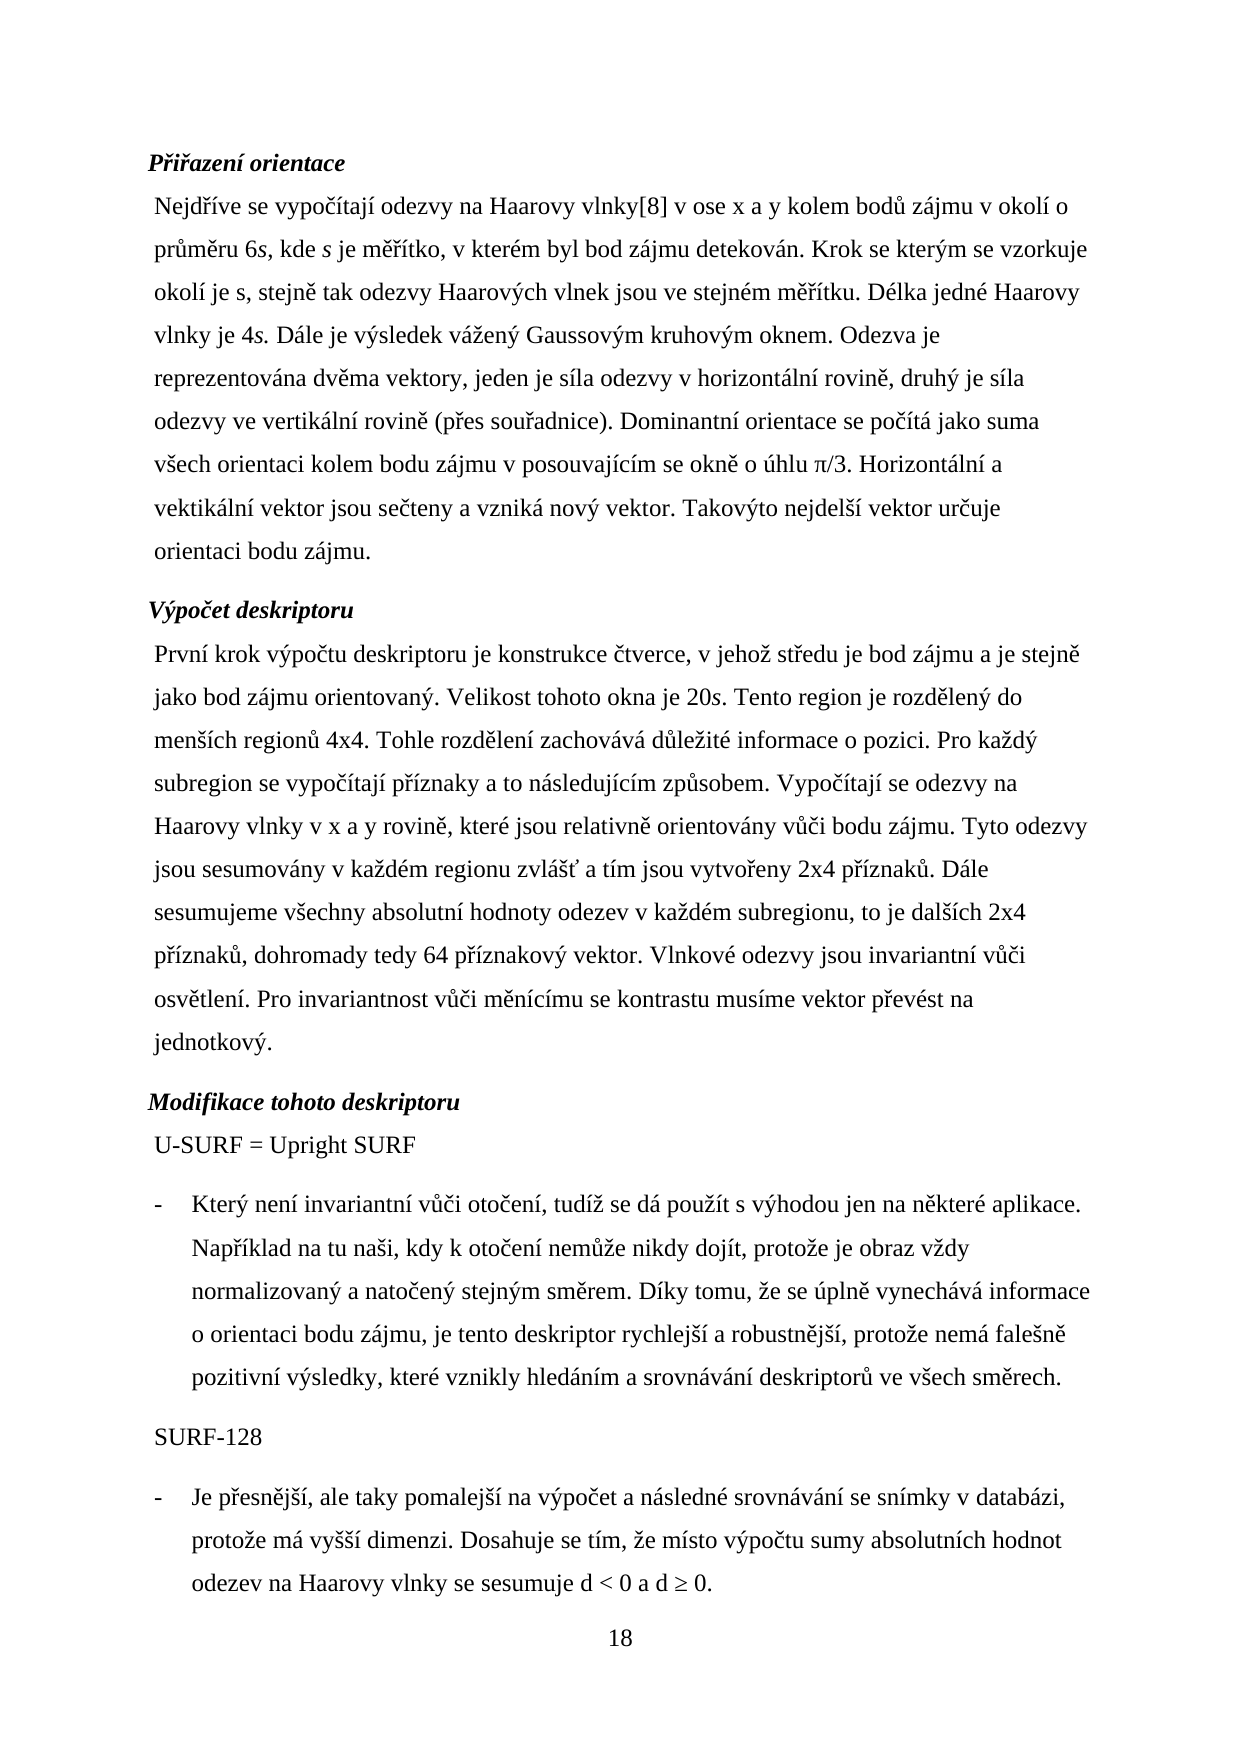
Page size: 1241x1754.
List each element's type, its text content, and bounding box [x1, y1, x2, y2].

text Nejdříve se vypočítají odezvy na Haarovy vlnky[8] v ose x a y kolem bodů zájmu v okolí o průměru 6s, kde s je měřítko, v kterém byl bod zájmu detekován. Krok se kterým se vzorkuje okolí je s, stejně tak odezvy Haarových vlnek jsou ve stejném měřítku. Délka jedné Haarovy vlnky je 4s. Dále je výsledek vážený Gaussovým kruhovým oknem. Odezva je reprezentována dvěma vektory, jeden je síla odezvy v horizontální rovině, druhý je síla odezvy ve vertikální rovině (přes souřadnice). Dominantní orientace se počítá jako suma všech orientaci kolem bodu zájmu v posouvajícím se okně o úhlu π/3. Horizontální a vektikální vektor jsou sečteny a vzniká nový vektor. Takovýto nejdelší vektor určuje orientaci bodu zájmu. [154, 191, 1093, 564]
text U-SURF = Upright SURF [154, 1130, 1093, 1158]
subtitle Přiřazení orientace [148, 148, 1093, 176]
list Který není invariantní vůči otočení, tudíž se dá použít s výhodou jen na některé aplikace. Například na tu naši, kdy k otočení nemůže nikdy dojít, protože je obraz vždy normalizovaný a natočený stejným směrem. Díky tomu, že se úplně vynechává informace o orientaci bodu zájmu, je tento deskriptor rychlejší a robustnější, protože nemá falešně pozitivní výsledky, které vznikly hledáním a srovnávání deskriptorů ve všech směrech. [154, 1189, 1093, 1391]
list Je přesnější, ale taky pomalejší na výpočet a následné srovnávání se snímky v databázi, protože má vyšší dimenzi. Dosahuje se tím, že místo výpočtu sumy absolutních hodnot odezev na Haarovy vlnky se sesumuje d < 0 a d ≥ 0. [154, 1482, 1093, 1597]
text První krok výpočtu deskriptoru je konstrukce čtverce, v jehož středu je bod zájmu a je stejně jako bod zájmu orientovaný. Velikost tohoto okna je 20s. Tento region je rozdělený do menších regionů 4x4. Tohle rozdělení zachovává důležité informace o pozici. Pro každý subregion se vypočítají příznaky a to následujícím způsobem. Vypočítají se odezvy na Haarovy vlnky v x a y rovině, které jsou relativně orientovány vůči bodu zájmu. Tyto odezvy jsou sesumovány v každém regionu zvlášť a tím jsou vytvořeny 2x4 příznaků. Dále sesumujeme všechny absolutní hodnoty odezev v každém subregionu, to je dalších 2x4 příznaků, dohromady tedy 64 příznakový vektor. Vlnkové odezvy jsou invariantní vůči osvětlení. Pro invariantnost vůči měnícímu se kontrastu musíme vektor převést na jednotkový. [154, 639, 1093, 1056]
subtitle Výpočet deskriptoru [148, 596, 1093, 624]
text SURF-128 [154, 1422, 1093, 1451]
subtitle Modifikace tohoto deskriptoru [148, 1087, 1093, 1115]
